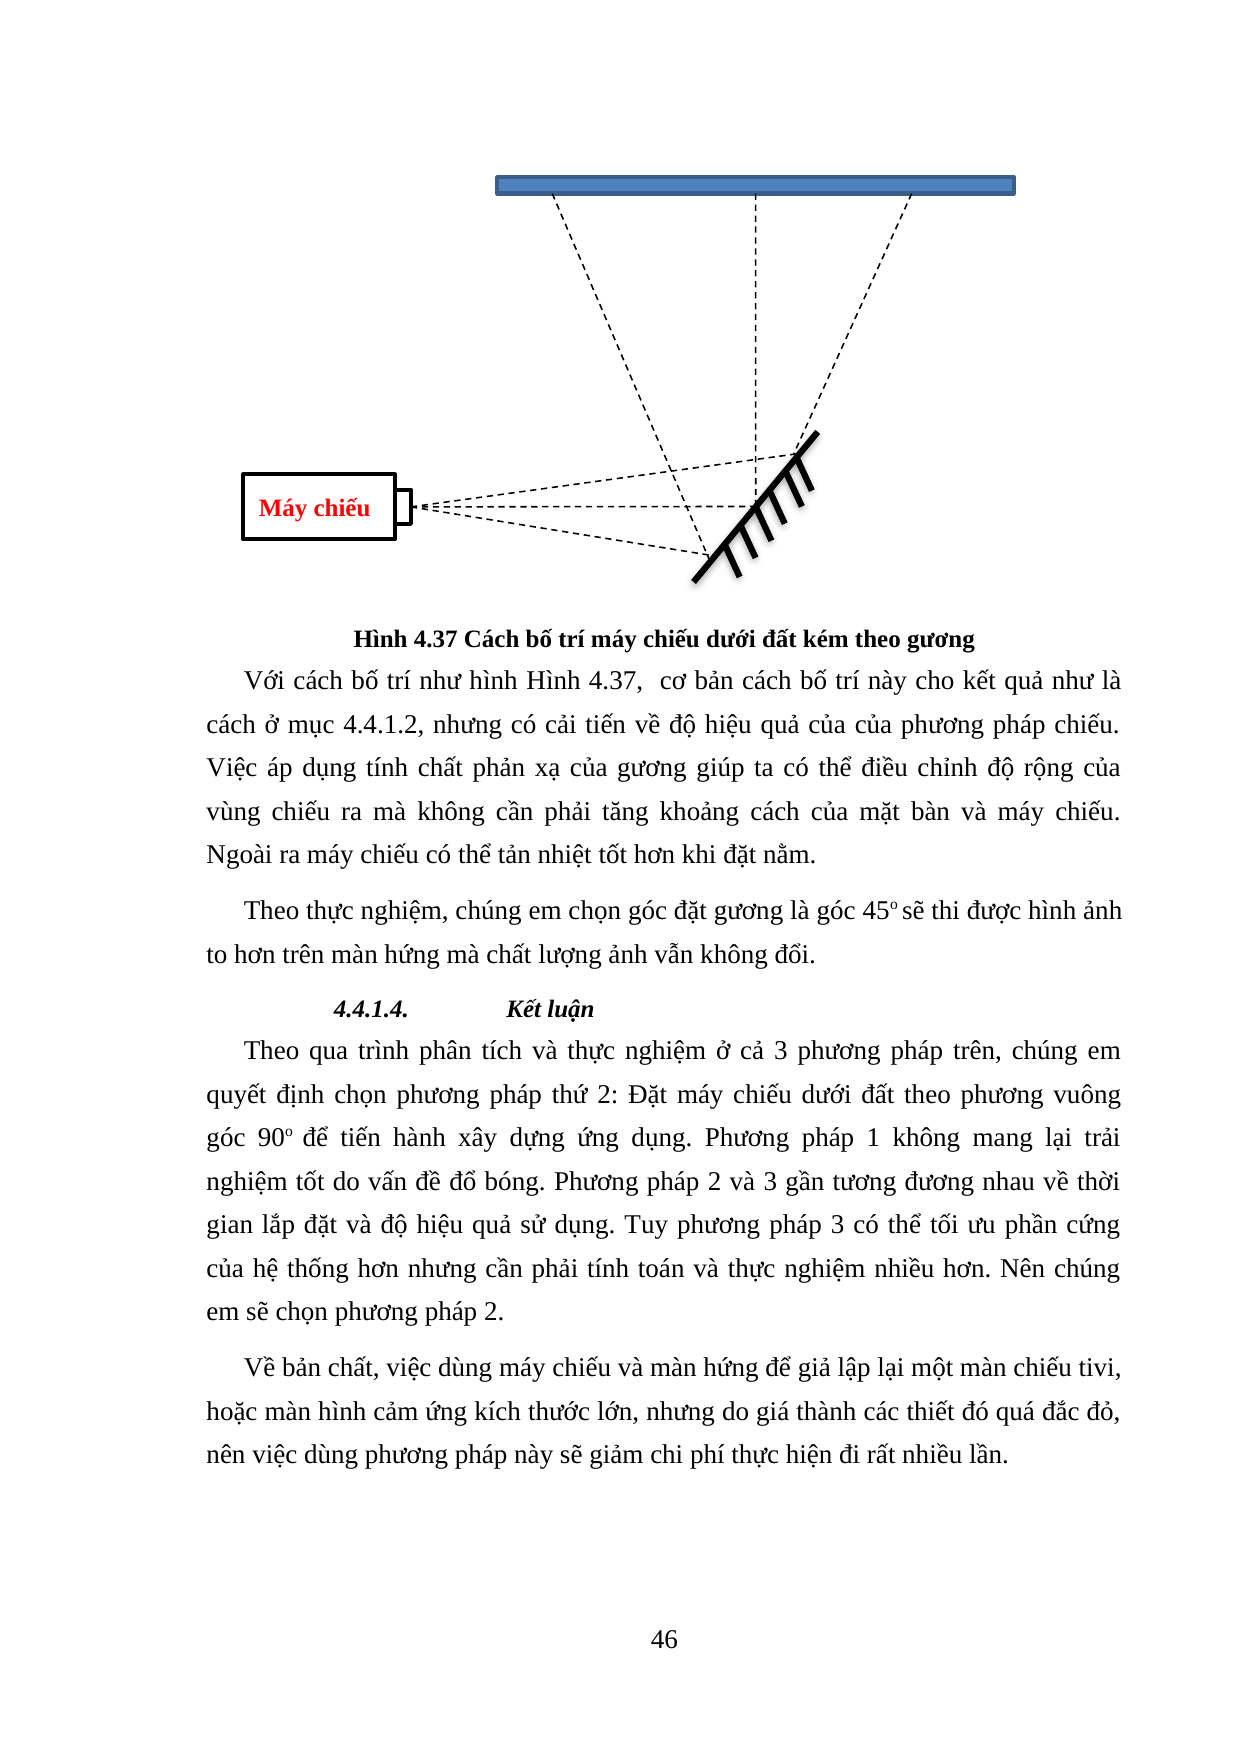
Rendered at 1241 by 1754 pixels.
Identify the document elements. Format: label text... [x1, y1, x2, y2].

text Theo thực nghiệm, chúng em chọn góc đặt gương là góc 45o sẽ thi được hình ảnh to hơn trên màn hứng mà chất lượng ảnh vẫn không đổi. [206, 894, 1122, 969]
text Về bản chất, việc dùng máy chiếu và màn hứng để giả lập lại một màn chiếu tivi, hoặc màn hình cảm ứng kích thước lớn, nhưng do giá thành các thiết đó quá đắc đỏ, nên việc dùng phương pháp này sẽ giảm chi phí thực hiện đi rất nhiều lần. [206, 1352, 1122, 1470]
text Theo qua trình phân tích và thực nghiệm ở cả 3 phương pháp trên, chúng em quyết định chọn phương pháp thứ 2: Đặt máy chiếu dưới đất theo phương vuông góc 90o để tiến hành xây dựng ứng dụng. Phương pháp 1 không mang lại trải nghiệm tốt do vấn đề đổ bóng. Phương pháp 2 và 3 gần tương đương nhau về thời gian lắp đặt và độ hiệu quả sử dụng. Tuy phương pháp 3 có thể tối ưu phần cứng của hệ thống hơn nhưng cần phải tính toán và thực nghiệm nhiều hơn. Nên chúng em sẽ chọn phương pháp 2. [206, 1034, 1122, 1327]
subtitle Kết luận [296, 994, 1122, 1023]
